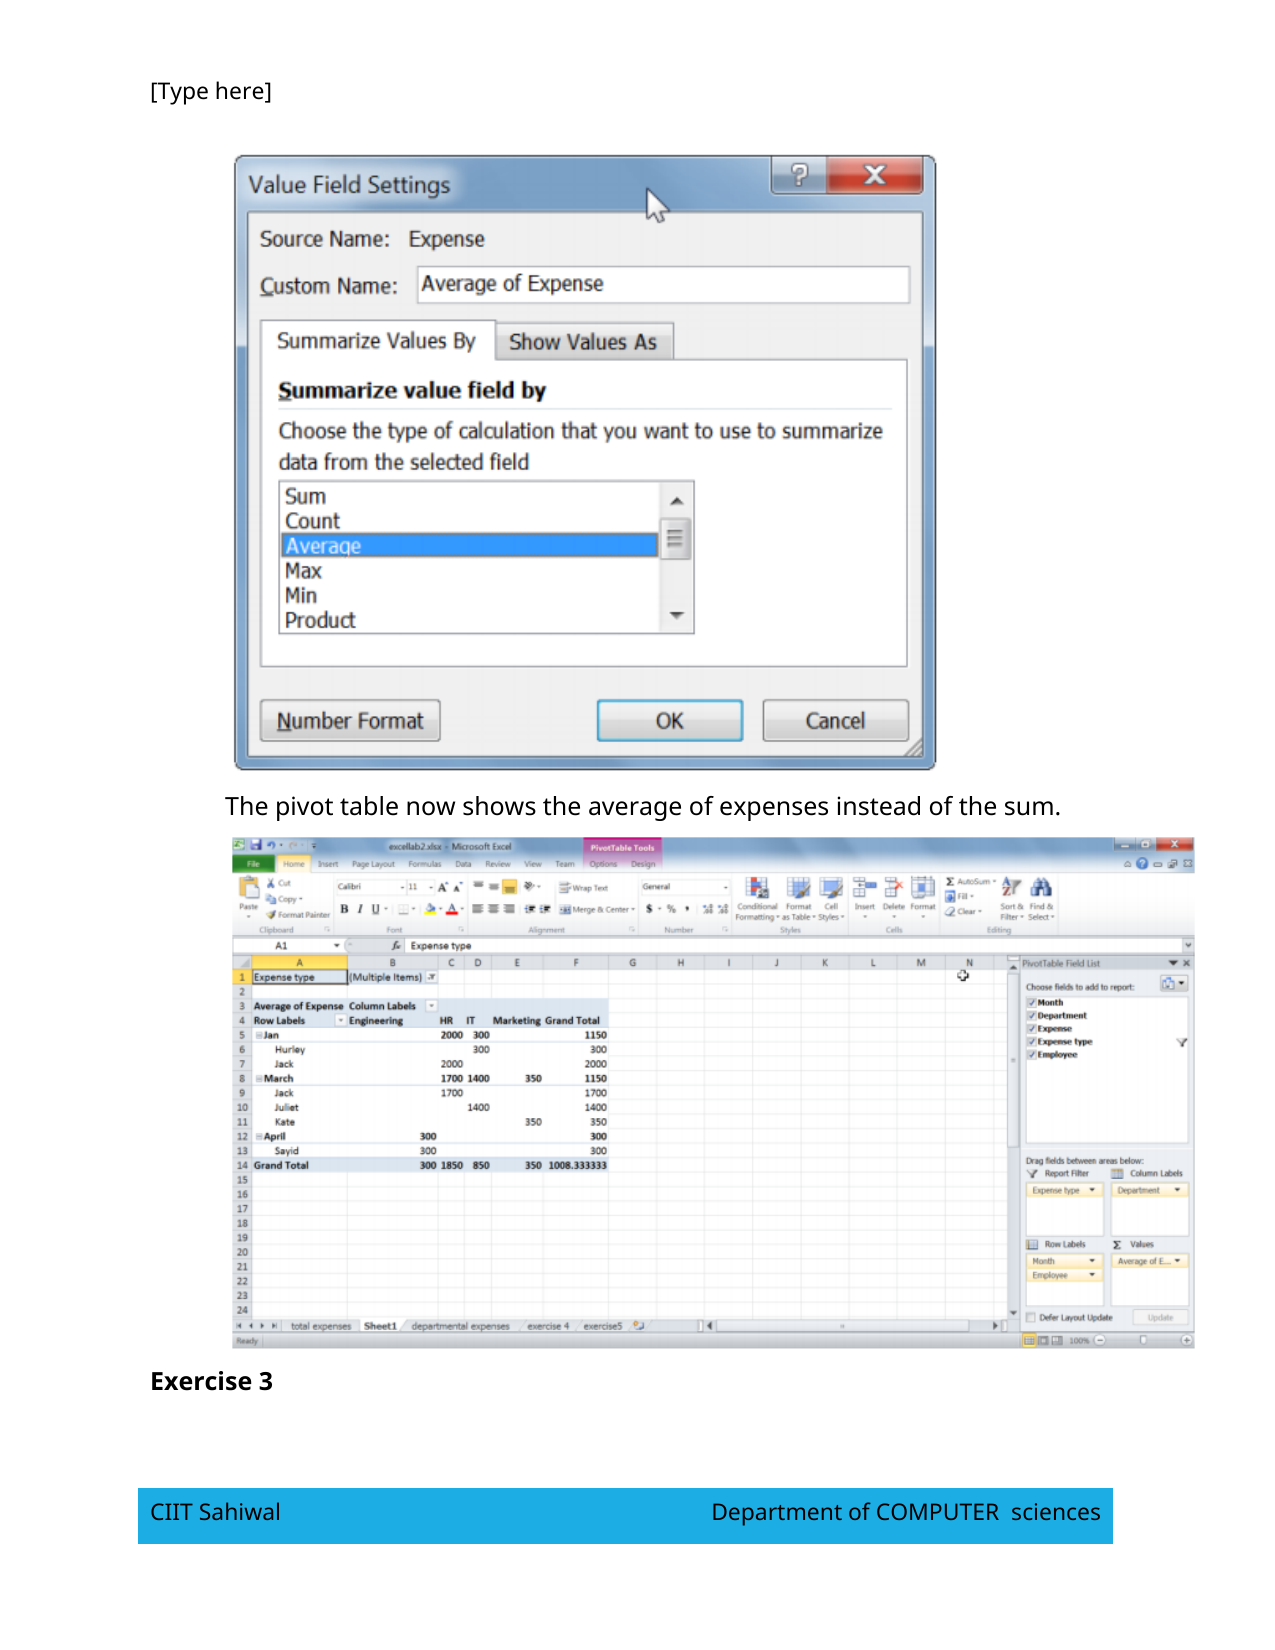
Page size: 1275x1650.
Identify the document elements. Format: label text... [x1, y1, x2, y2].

text Exercise 3 [150, 1364, 1125, 1398]
text The pivot table now shows the average of expenses instead of the sum. [225, 788, 1125, 822]
picture [225, 830, 1200, 1356]
picture [225, 150, 946, 780]
